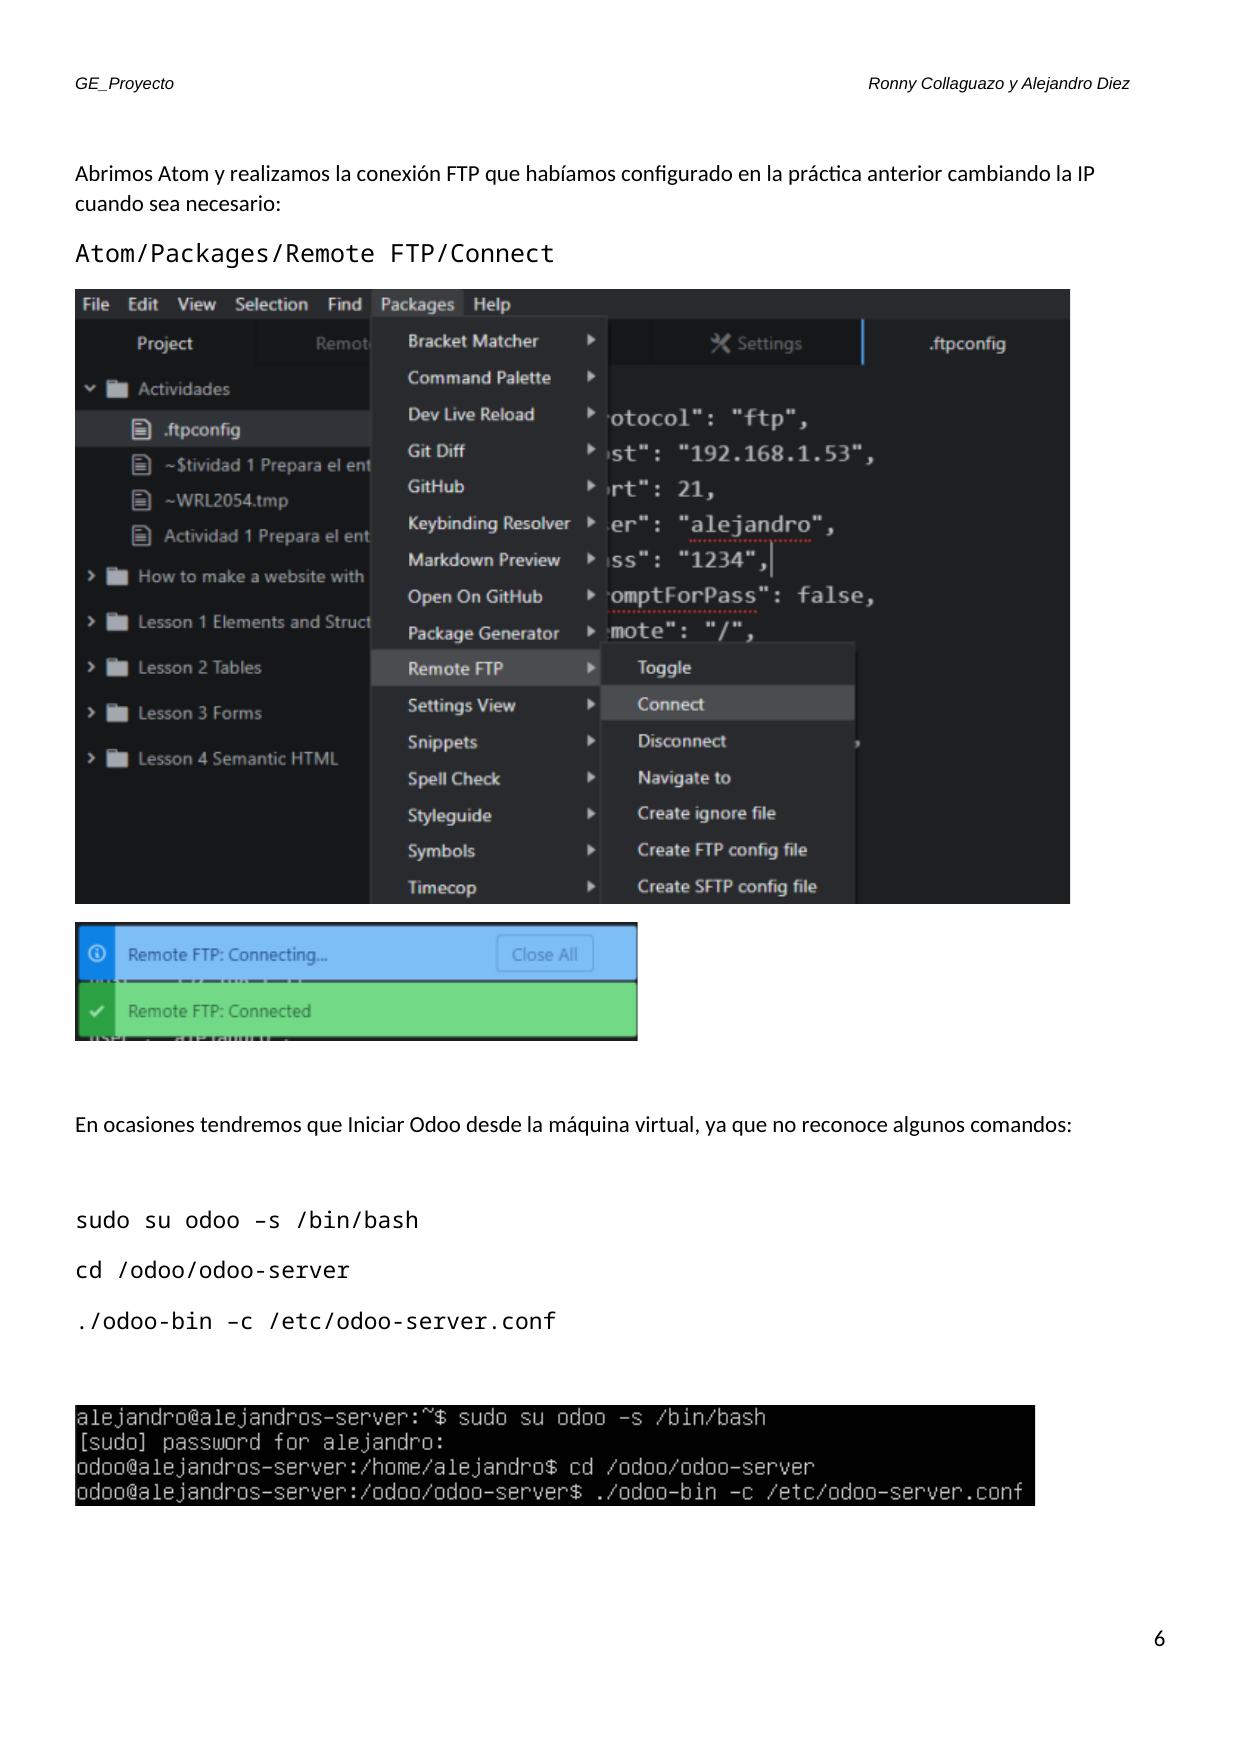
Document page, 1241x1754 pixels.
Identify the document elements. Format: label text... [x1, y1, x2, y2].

picture [75, 289, 1071, 904]
text En ocasiones tendremos que Iniciar Odoo desde la máquina virtual, ya que no reconoce algunos comandos: [75, 1110, 1165, 1138]
picture [75, 922, 638, 1041]
text cd /odoo/odoo-server [75, 1254, 1165, 1286]
picture [75, 1405, 1035, 1506]
text Atom/Packages/Remote FTP/Connect [75, 236, 1165, 270]
text Abrimos Atom y realizamos la conexión FTP que habíamos configurado en la práctica anterior cambiando la IP cuando sea necesario: [75, 159, 1165, 217]
text sudo su odoo –s /bin/bash [75, 1204, 1165, 1235]
text ./odoo-bin –c /etc/odoo-server.conf [75, 1305, 1165, 1336]
